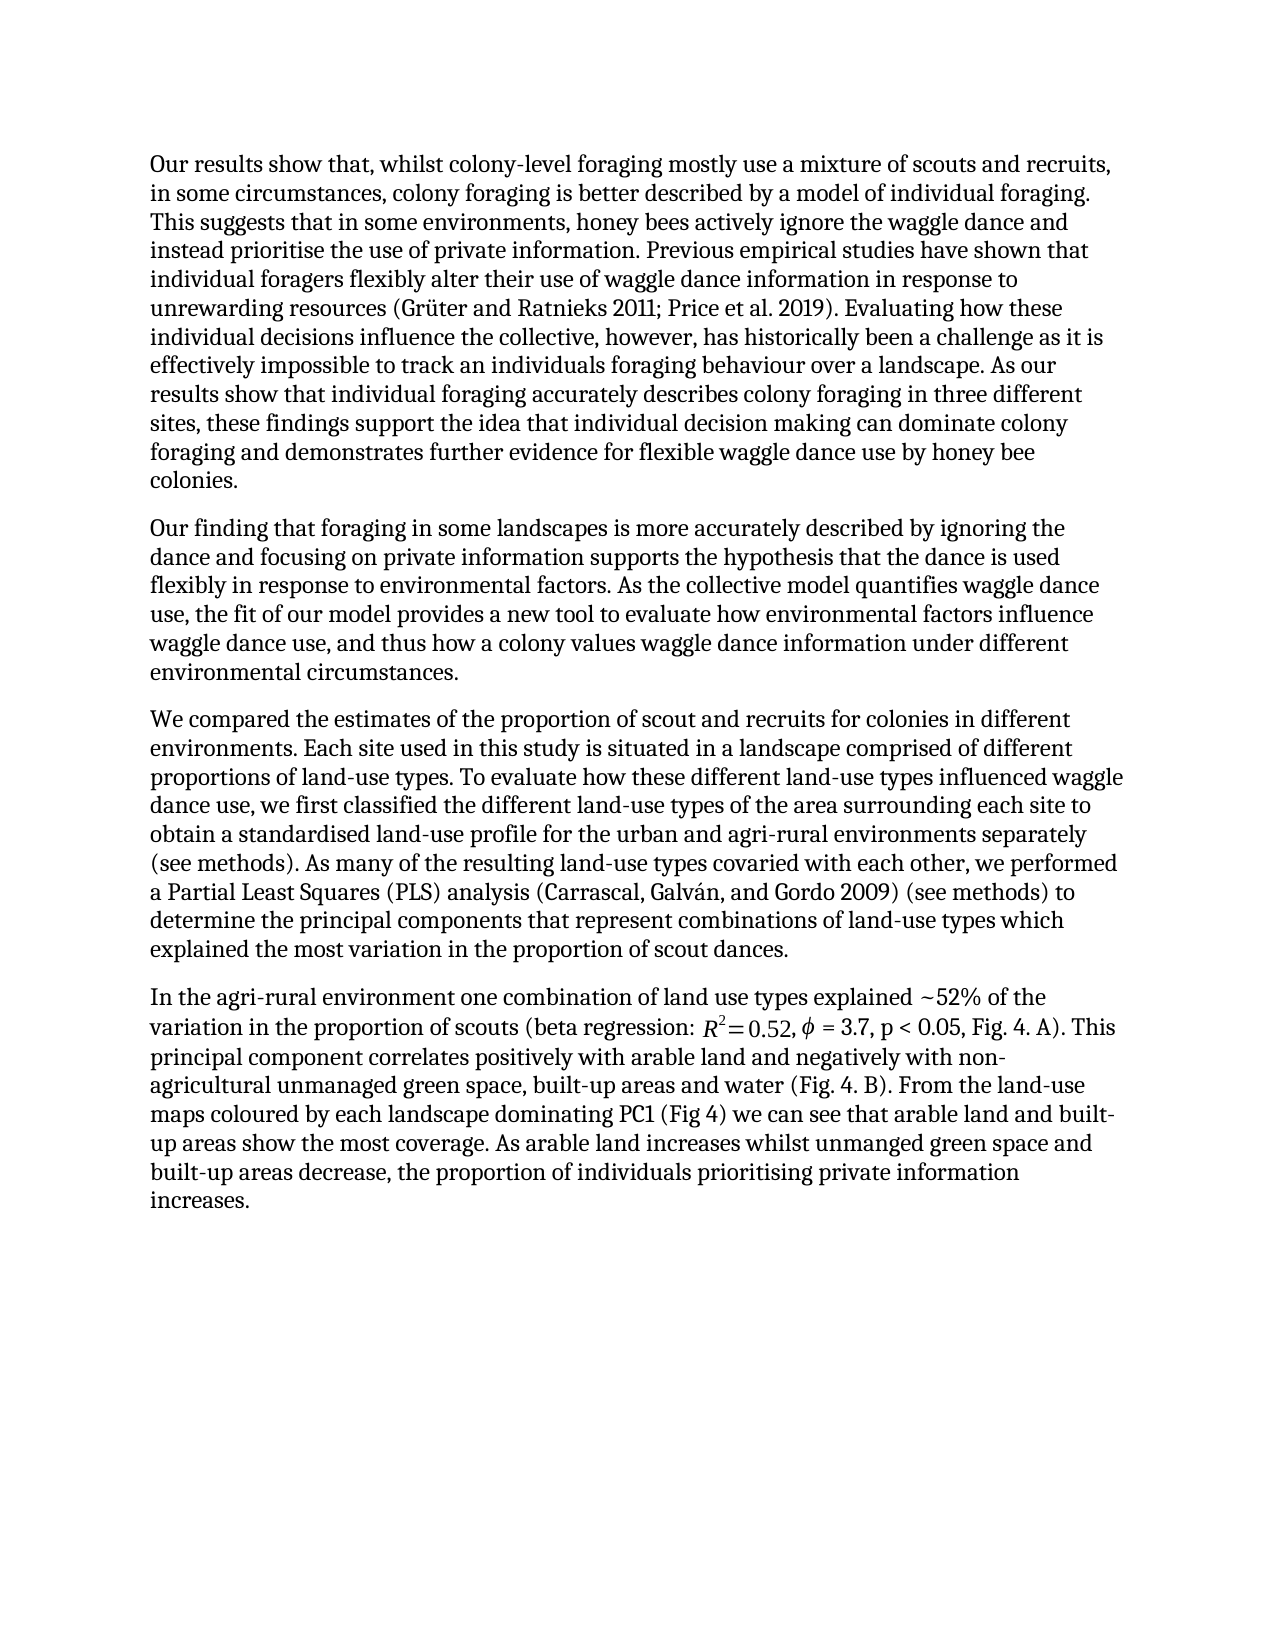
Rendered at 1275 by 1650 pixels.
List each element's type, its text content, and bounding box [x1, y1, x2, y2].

text Our results show that, whilst colony-level foraging mostly use a mixture of scouts and recruits, in some circumstances, colony foraging is better described by a model of individual foraging. This suggests that in some environments, honey bees actively ignore the waggle dance and instead prioritise the use of private information. Previous empirical studies have shown that individual foragers flexibly alter their use of waggle dance information in response to unrewarding resources (Grüter and Ratnieks 2011; Price et al. 2019). Evaluating how these individual decisions influence the collective, however, has historically been a challenge as it is effectively impossible to track an individuals foraging behaviour over a landscape. As our results show that individual foraging accurately describes colony foraging in three different sites, these findings support the idea that individual decision making can dominate colony foraging and demonstrates further evidence for flexible waggle dance use by honey bee colonies. [150, 150, 1125, 495]
text Our finding that foraging in some landscapes is more accurately described by ignoring the dance and focusing on private information supports the hypothesis that the dance is used flexibly in response to environmental factors. As the collective model quantifies waggle dance use, the fit of our model provides a new tool to evaluate how environmental factors influence waggle dance use, and thus how a colony values waggle dance information under different environmental circumstances. [150, 514, 1125, 686]
text In the agri-rural environment one combination of land use types explained ~52% of the variation in the proportion of scouts (beta regression: , = 3.7, p < 0.05, Fig. 4. A). This principal component correlates positively with arable land and negatively with non-agricultural unmanaged green space, built-up areas and water (Fig. 4. B). From the land-use maps coloured by each landscape dominating PC1 (Fig 4) we can see that arable land and built-up areas show the most coverage. As arable land increases whilst unmanged green space and built-up areas decrease, the proportion of individuals prioritising private information increases. [150, 982, 1125, 1215]
text We compared the estimates of the proportion of scout and recruits for colonies in different environments. Each site used in this study is situated in a landscape comprised of different proportions of land-use types. To evaluate how these different land-use types influenced waggle dance use, we first classified the different land-use types of the area surrounding each site to obtain a standardised land-use profile for the urban and agri-rural environments separately (see methods). As many of the resulting land-use types covaried with each other, we performed a Partial Least Squares (PLS) analysis (Carrascal, Galván, and Gordo 2009) (see methods) to determine the principal components that represent combinations of land-use types which explained the most variation in the proportion of scout dances. [150, 705, 1125, 964]
